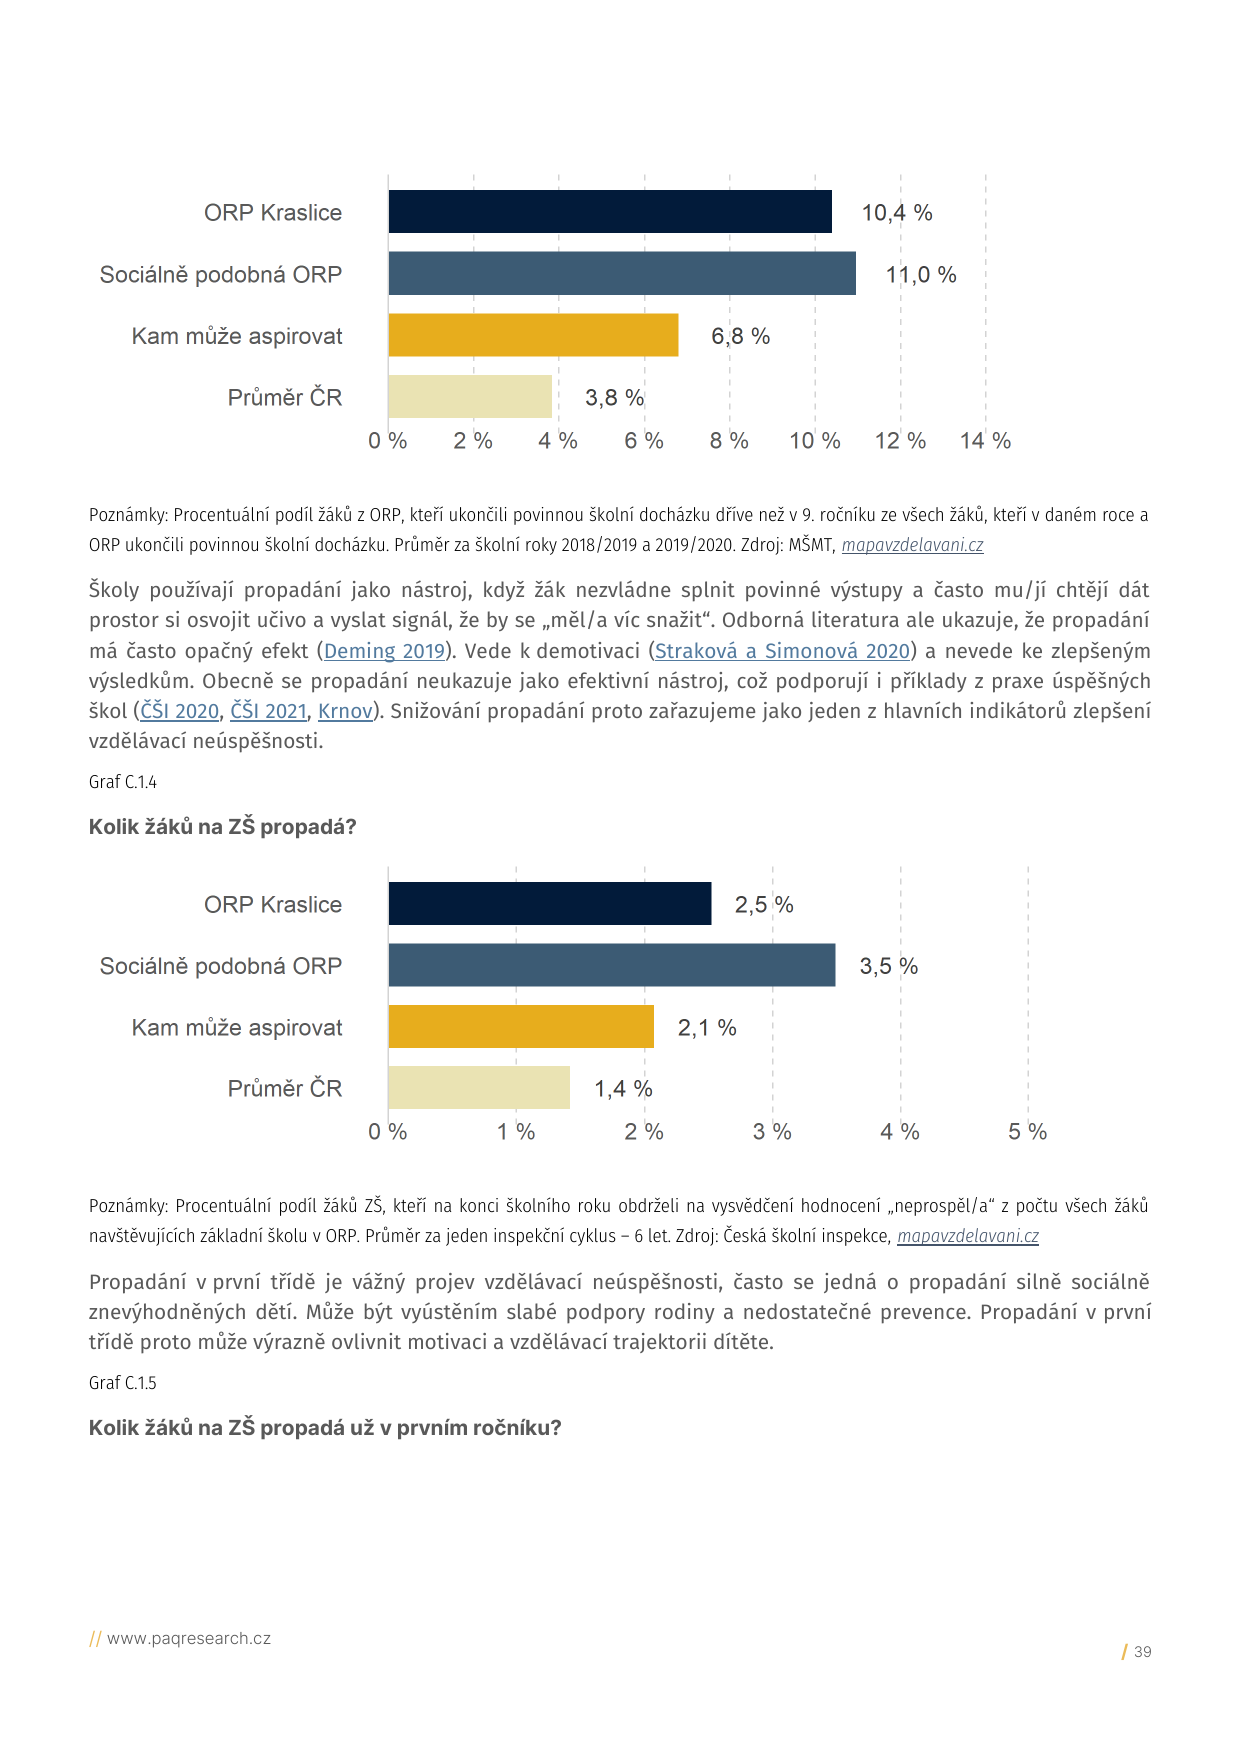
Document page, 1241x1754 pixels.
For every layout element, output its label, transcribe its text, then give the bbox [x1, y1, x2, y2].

text Graf C.1.5 [89, 1372, 1152, 1394]
text Poznámky: Procentuální podíl žáků ZŠ, kteří na konci školního roku obdrželi na vysvědčení hodnocení „neprospěl/a“ z počtu všech žáků navštěvujících základní školu v ORP. Průměr za jeden inspekční cyklus – 6 let. Zdroj: Česká školní inspekce, mapavzdelavani.cz [89, 1187, 1152, 1248]
picture [88, 839, 1139, 1171]
picture [88, 147, 1139, 480]
text Kolik žáků na ZŠ propadá už v prvním ročníku? [89, 1410, 1152, 1440]
text Graf C.1.4 [89, 771, 1152, 793]
text Školy používají propadání jako nástroj, když žák nezvládne splnit povinné výstupy a často mu/jí chtějí dát prostor si osvojit učivo a vyslat signál, že by se „měl/a víc snažit“. Odborná literatura ale ukazuje, že propadání má často opačný efekt (Deming 2019). Vede k demotivaci (Straková a Simonová 2020) a nevede ke zlepšeným výsledkům. Obecně se propadání neukazuje jako efektivní nástroj, což podporují i příklady z praxe úspěšných škol (ČŠI 2020, ČŠI 2021, Krnov). Snižování propadání proto zařazujeme jako jeden z hlavních indikátorů zlepšení vzdělávací neúspěšnosti. [89, 573, 1152, 754]
text Propadání v první třídě je vážný projev vzdělávací neúspěšnosti, často se jedná o propadání silně sociálně znevýhodněných dětí. Může být vyústěním slabé podpory rodiny a nedostatečné prevence. Propadání v první třídě proto může výrazně ovlivnit motivaci a vzdělávací trajektorii dítěte. [89, 1264, 1152, 1355]
text Poznámky: Procentuální podíl žáků z ORP, kteří ukončili povinnou školní docházku dříve než v 9. ročníku ze všech žáků, kteří v daném roce a ORP ukončili povinnou školní docházku. Průměr za školní roky 2018/2019 a 2019/2020. Zdroj: MŠMT, mapavzdelavani.cz [89, 496, 1152, 556]
text Kolik žáků na ZŠ propadá? [89, 809, 1152, 839]
